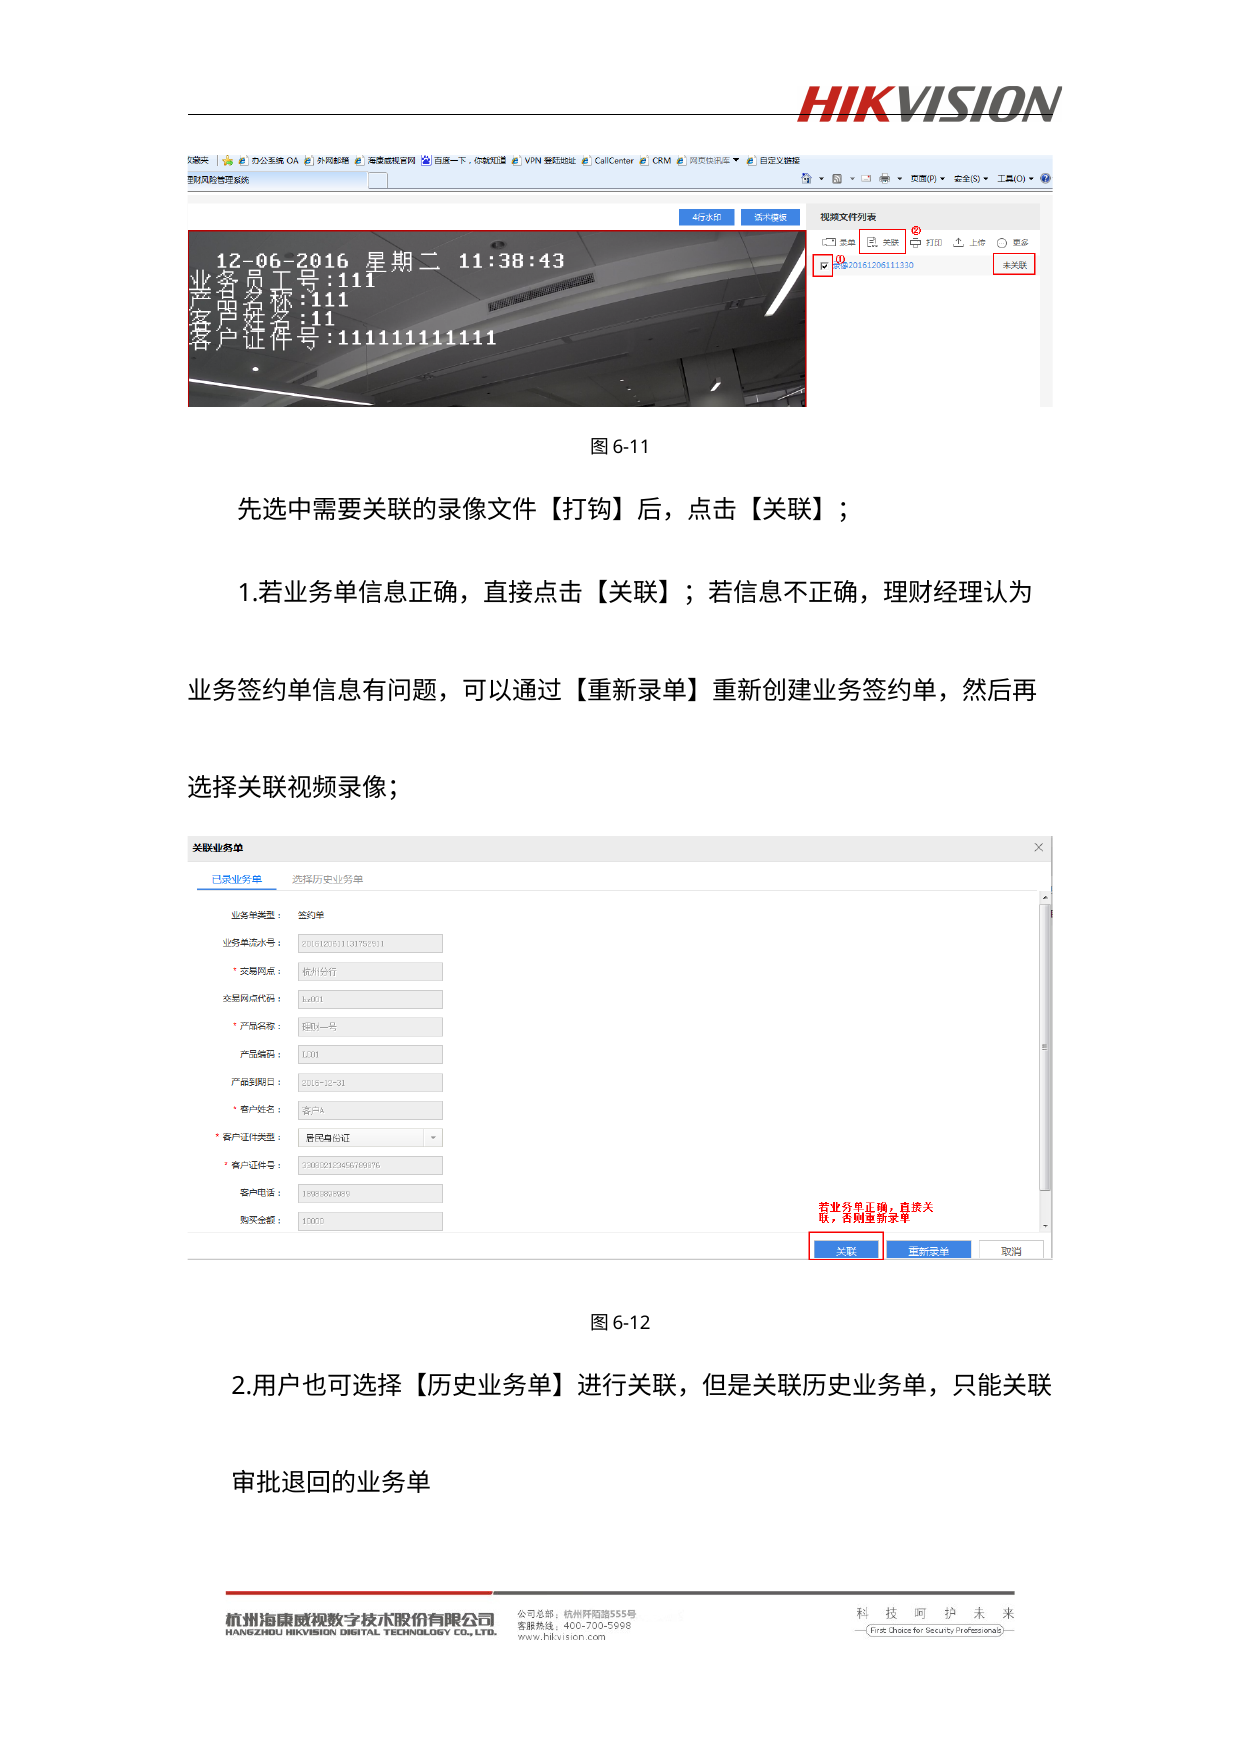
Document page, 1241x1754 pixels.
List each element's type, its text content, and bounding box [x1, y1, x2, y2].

picture [187, 836, 1053, 1260]
list 2.用户也可选择【历史业务单】进行关联，但是关联历史业务单，只能关联审批退回的业务单 [231, 1351, 1053, 1513]
picture [187, 155, 1053, 407]
picture [225, 1591, 1015, 1640]
text 1.若业务单信息正确，直接点击【关联】；若信息不正确，理财经理认为业务签约单信息有问题，可以通过【重新录单】重新创建业务签约单，然后再选择关联视频录像； [187, 558, 1053, 818]
text 先选中需要关联的录像文件【打钩】后，点击【关联】； [187, 475, 1053, 540]
picture [797, 86, 1063, 122]
text 图6-12 [187, 1305, 1053, 1337]
text 图6-11 [187, 429, 1053, 462]
